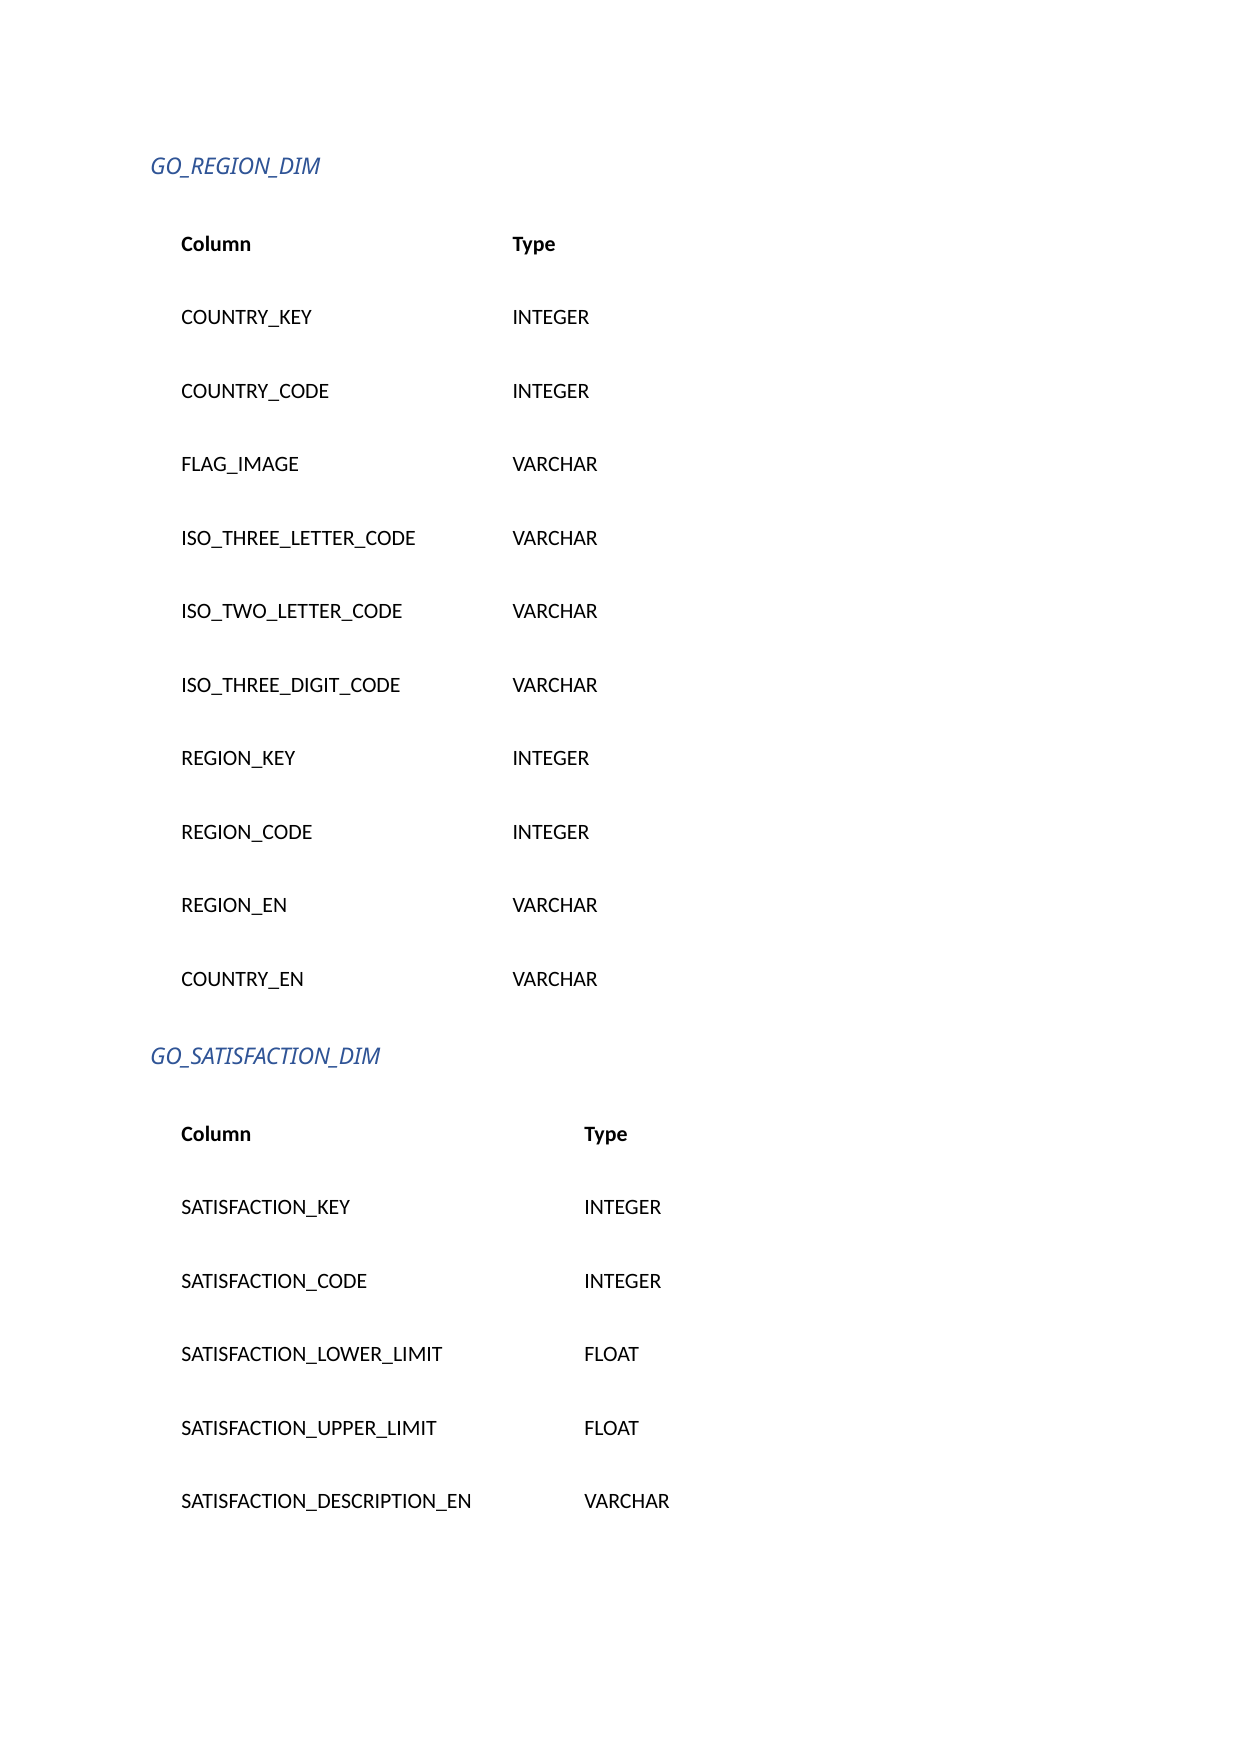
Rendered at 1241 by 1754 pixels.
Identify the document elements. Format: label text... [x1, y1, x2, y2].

table_cell SATISFACTION_CODE [150, 1244, 553, 1317]
table_cell VARCHAR [481, 500, 648, 574]
table_cell COUNTRY_KEY [150, 280, 481, 353]
subtitle GO_REGION_DIM [150, 150, 1090, 181]
table_cell FLOAT [553, 1391, 724, 1464]
table_cell SATISFACTION_DESCRIPTION_EN [150, 1464, 553, 1538]
table_cell ISO_TWO_LETTER_CODE [150, 574, 481, 647]
table_cell FLOAT [553, 1317, 724, 1391]
table_cell ISO_THREE_LETTER_CODE [150, 500, 481, 574]
table_cell FLAG_IMAGE [150, 427, 481, 500]
table_cell VARCHAR [553, 1464, 724, 1538]
table_header Type [481, 206, 648, 280]
table_header Column [150, 1096, 553, 1170]
table_header Type [553, 1096, 724, 1170]
table_cell INTEGER [481, 353, 648, 427]
subtitle GO_SATISFACTION_DIM [150, 1040, 1090, 1071]
table_cell VARCHAR [481, 427, 648, 500]
table_cell SATISFACTION_KEY [150, 1170, 553, 1243]
table_cell INTEGER [553, 1170, 724, 1243]
table_cell INTEGER [481, 280, 648, 353]
table_cell VARCHAR [481, 648, 648, 721]
table_header Column [150, 206, 481, 280]
table_cell COUNTRY_CODE [150, 353, 481, 427]
table_cell INTEGER [481, 721, 648, 794]
table_cell COUNTRY_EN [150, 942, 481, 1015]
table_cell VARCHAR [481, 868, 648, 942]
table_cell INTEGER [481, 795, 648, 868]
table_cell SATISFACTION_LOWER_LIMIT [150, 1317, 553, 1391]
table_cell REGION_KEY [150, 721, 481, 794]
table_cell ISO_THREE_DIGIT_CODE [150, 648, 481, 721]
table_cell VARCHAR [481, 574, 648, 647]
table_cell VARCHAR [481, 942, 648, 1015]
table_cell SATISFACTION_UPPER_LIMIT [150, 1391, 553, 1464]
table_cell INTEGER [553, 1244, 724, 1317]
table_cell REGION_CODE [150, 795, 481, 868]
table_cell REGION_EN [150, 868, 481, 942]
